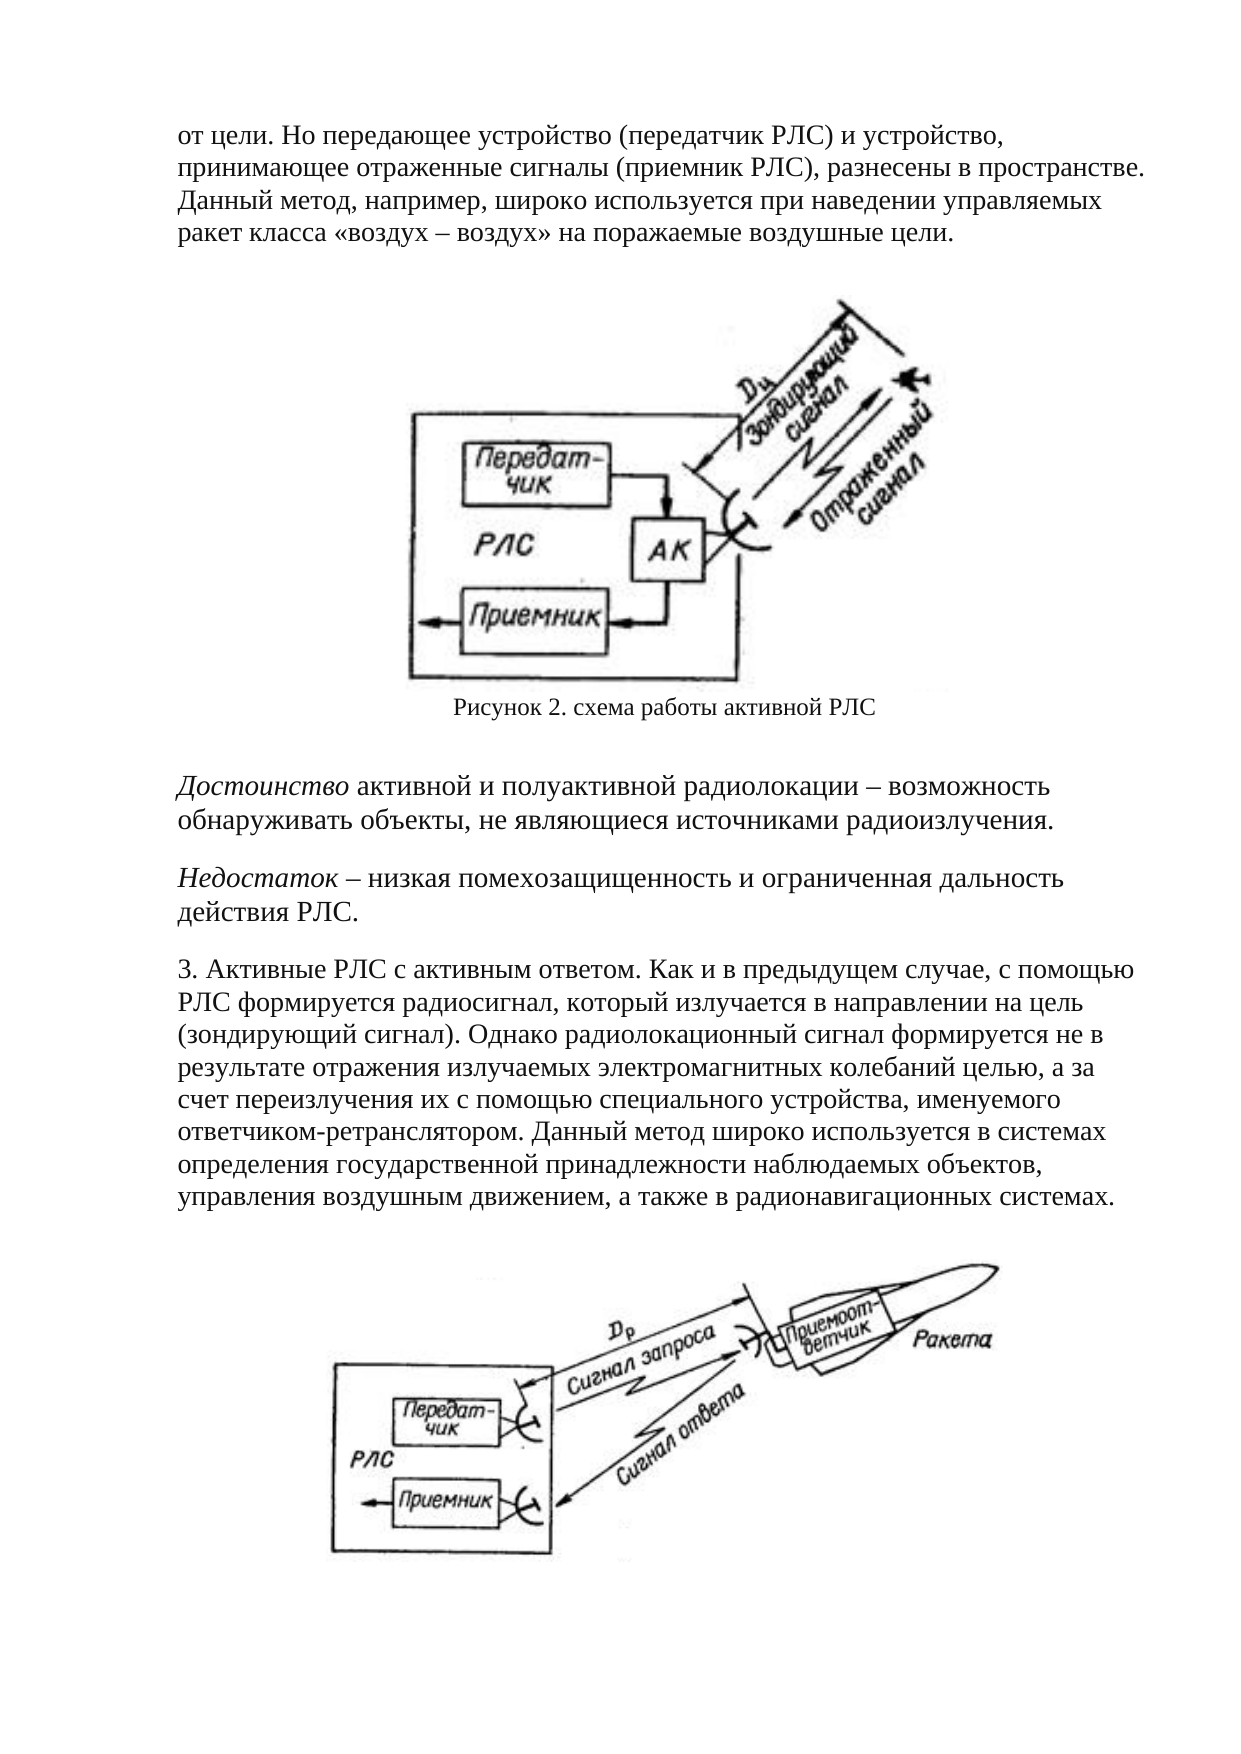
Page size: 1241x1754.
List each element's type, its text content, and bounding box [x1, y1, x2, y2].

picture [373, 295, 955, 692]
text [177, 118, 1152, 248]
picture [326, 1259, 1003, 1562]
text 3. Активные РЛС с активным ответом. Как и в предыдущем случае, с помощью РЛС формируется радиосигнал, который излучается в направлении на цель (зондирующий сигнал). Однако радиолокационный сигнал формируется не в результате отражения излучаемых электромагнитных колебаний целью, а за счет переизлучения их с помощью специального устройства, именуемого ответчиком-ретранслятором. Данный метод широко используется в системах определения государственной принадлежности наблюдаемых объектов, управления воздушным движением, а также в радионавигационных системах. [177, 952, 1152, 1212]
text Достоинство активной и полуактивной радиолокации – возможность обнаруживать объекты, не являющиеся источниками радиоизлучения. [177, 768, 1152, 835]
text Недостаток – низкая помехозащищенность и ограниченная дальность действия РЛС. [177, 860, 1152, 927]
